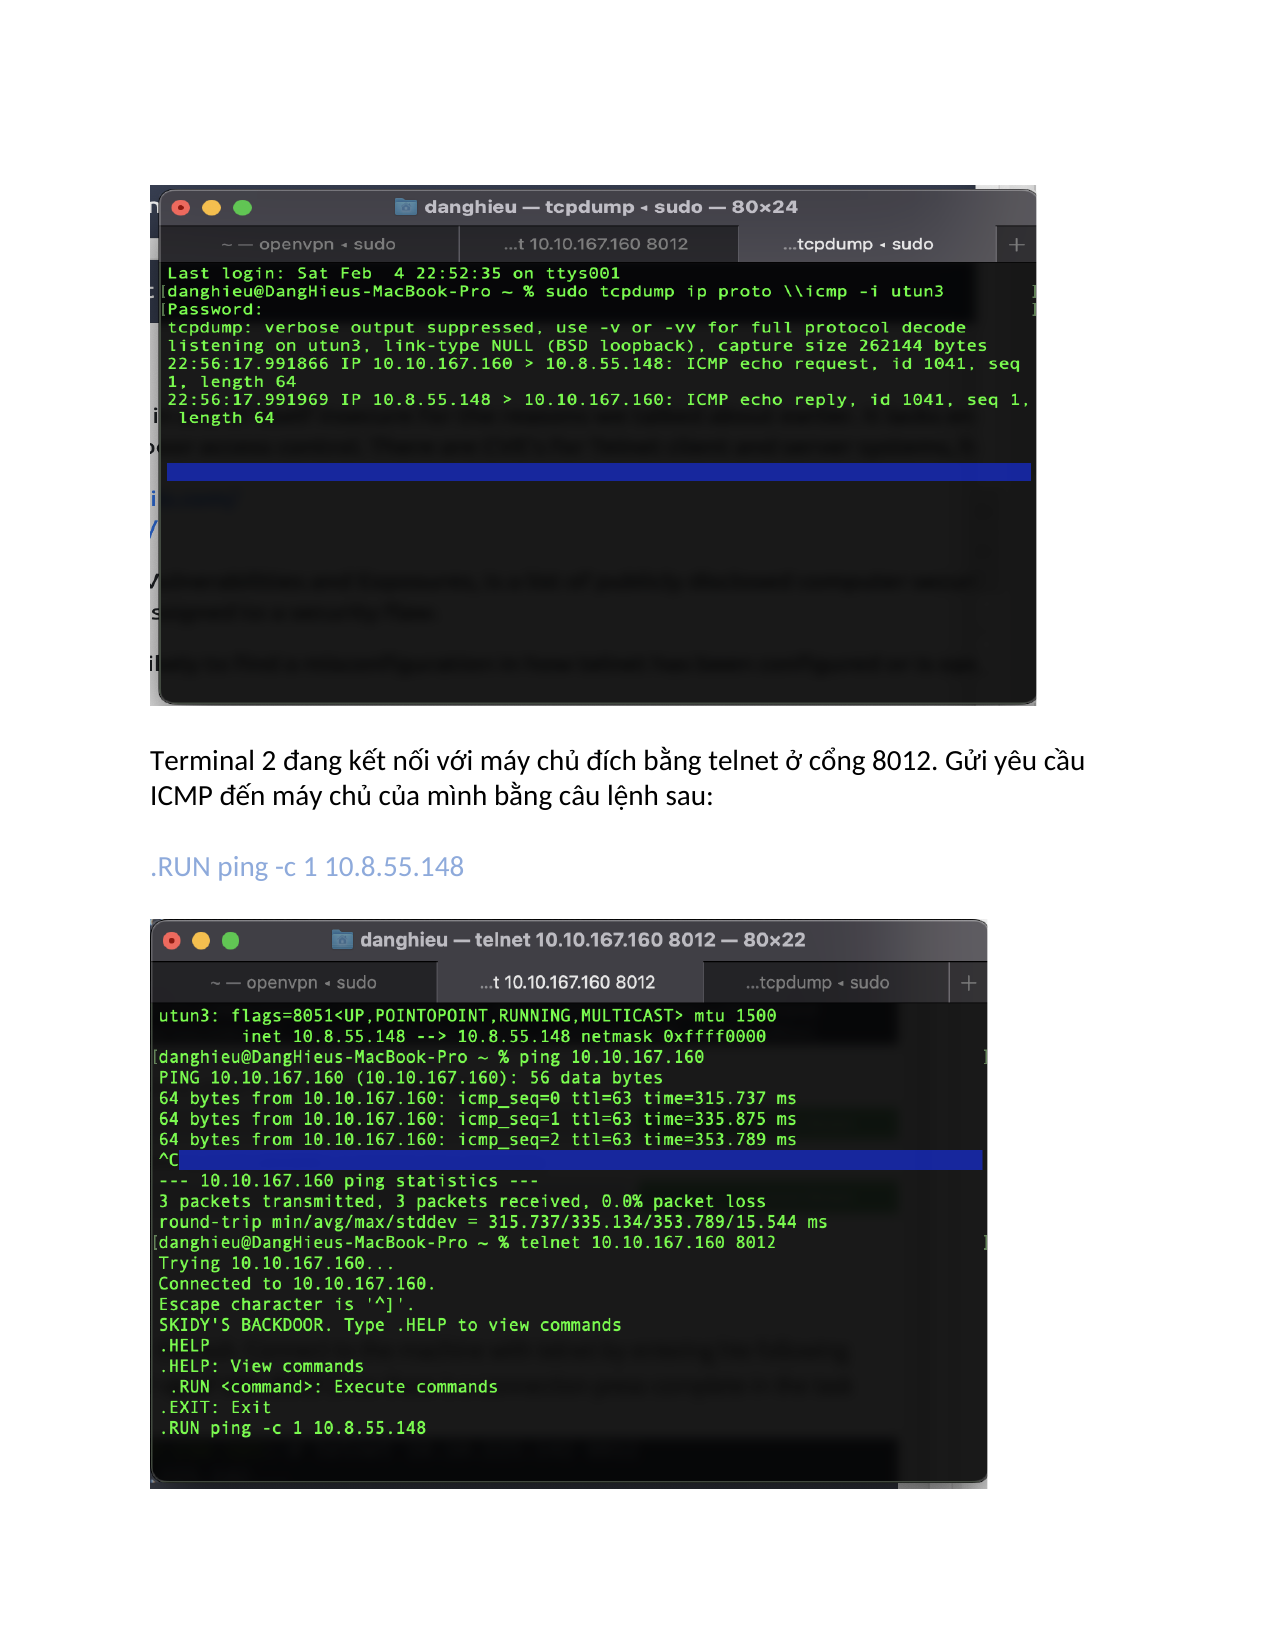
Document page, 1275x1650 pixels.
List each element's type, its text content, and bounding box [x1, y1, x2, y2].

text Terminal 2 đang kết nối với máy chủ đích bằng telnet ở cổng 8012. Gửi yêu cầu ICMP đến máy chủ của mình bằng câu lệnh sau: [150, 742, 1125, 813]
text .RUN ping -c 1 10.8.55.148 [150, 848, 1125, 884]
picture [150, 919, 988, 1489]
picture [150, 185, 1037, 706]
